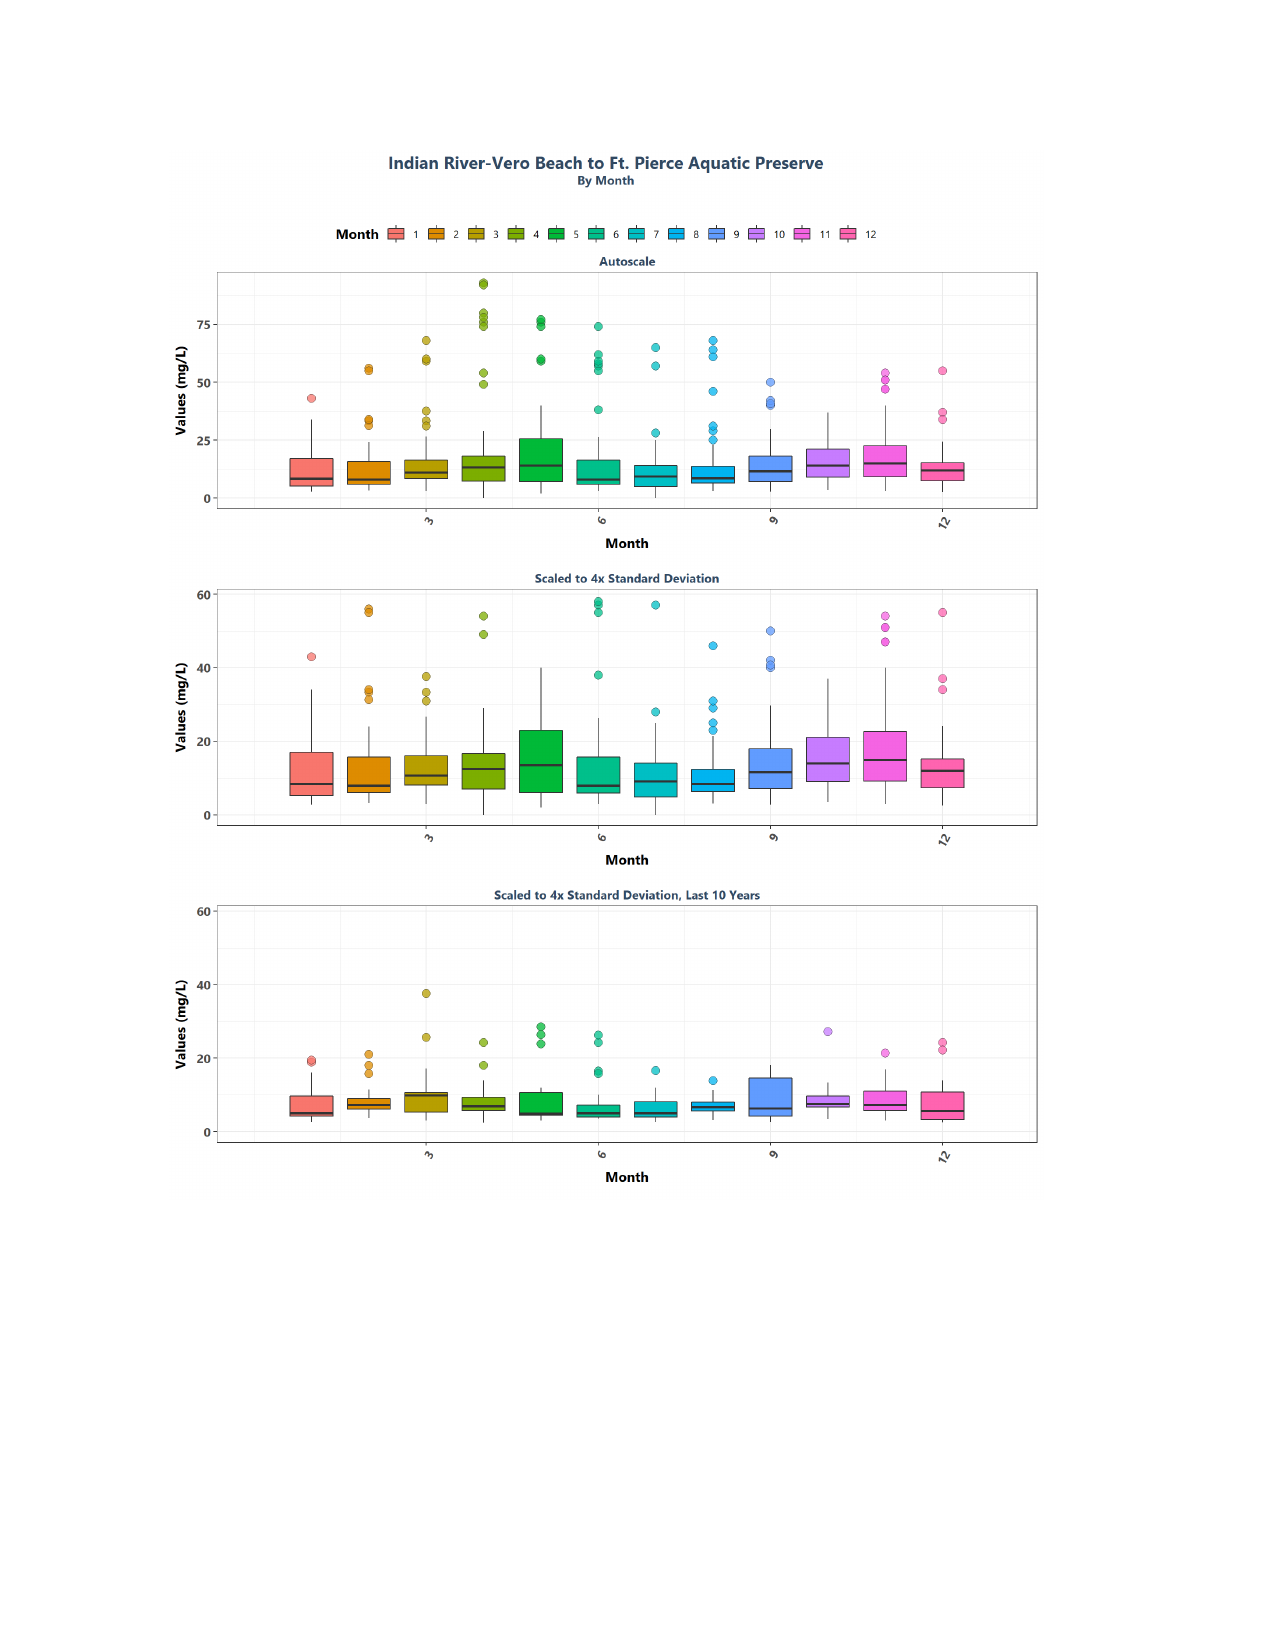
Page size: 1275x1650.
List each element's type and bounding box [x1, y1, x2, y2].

picture [168, 150, 1044, 1200]
